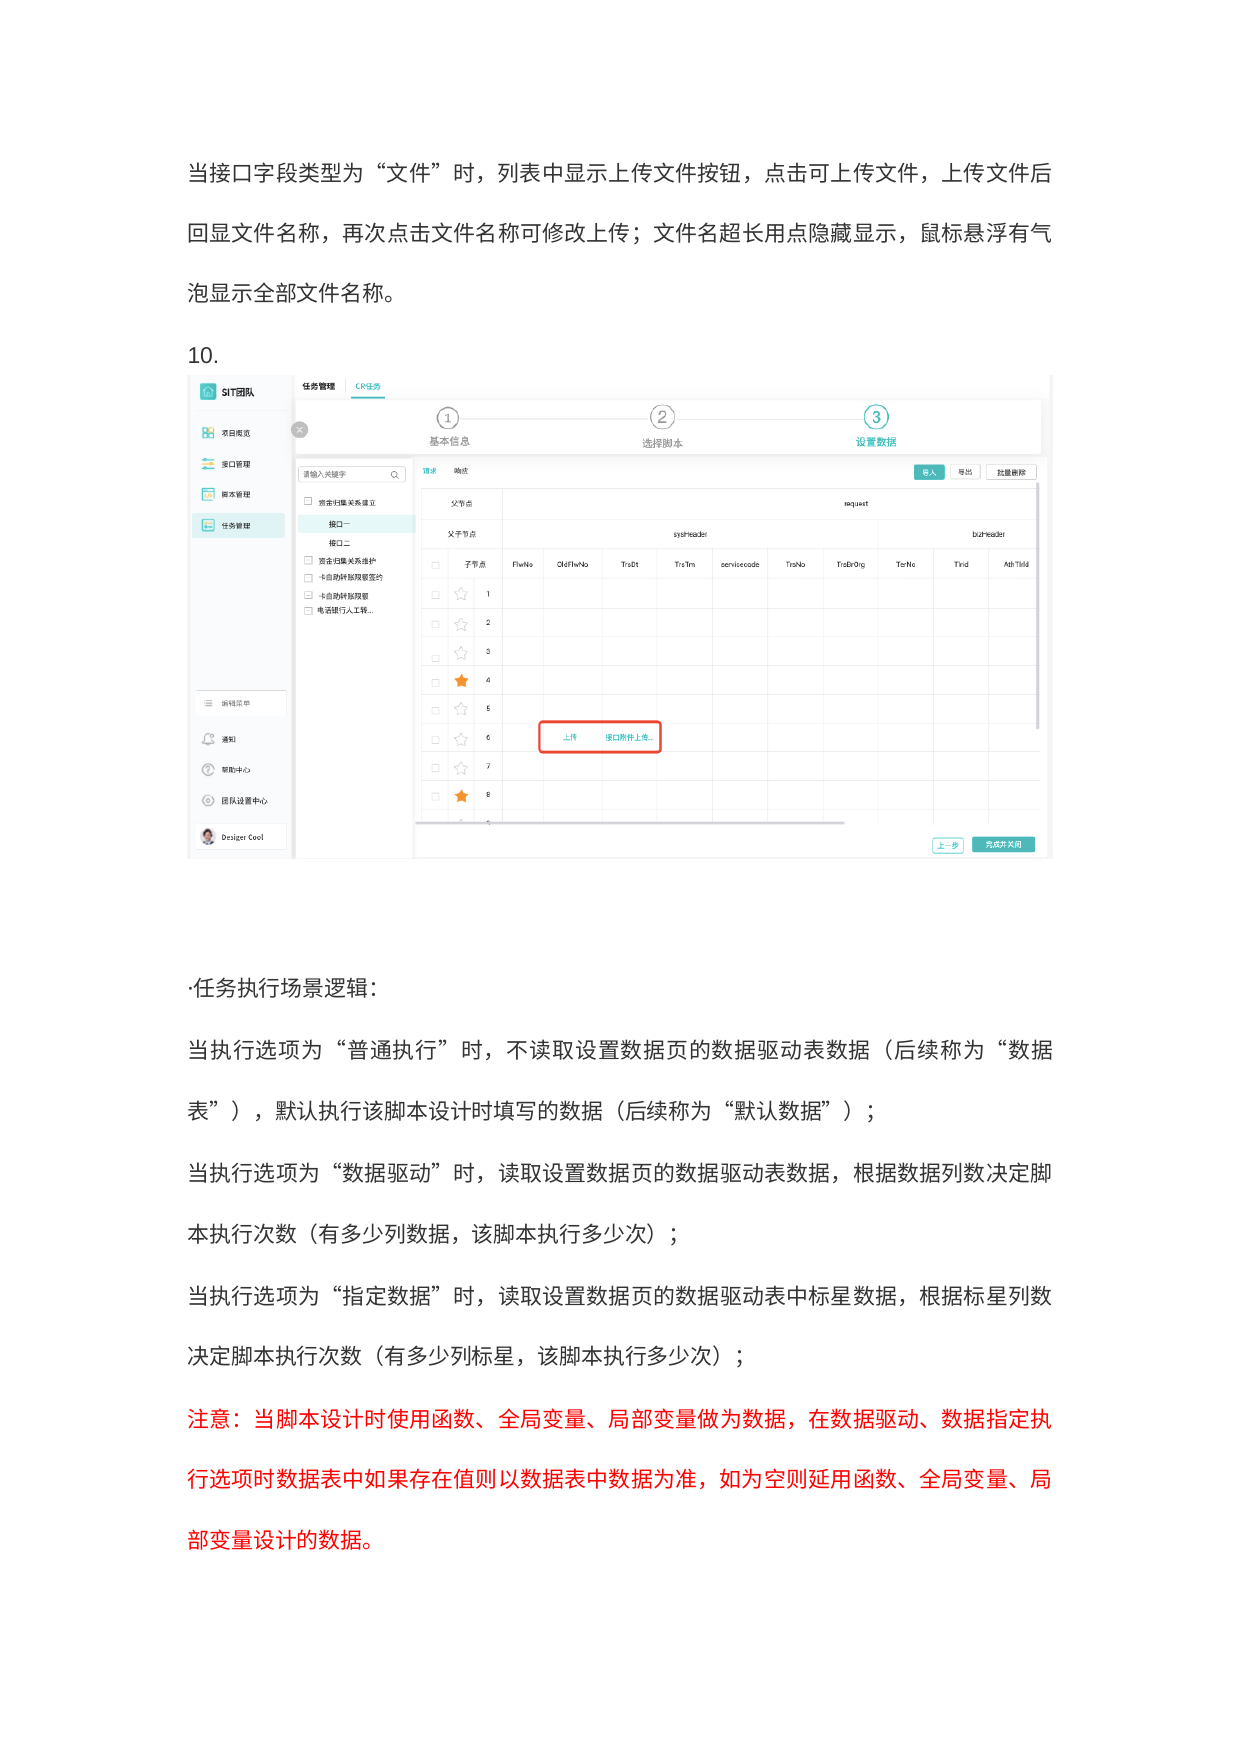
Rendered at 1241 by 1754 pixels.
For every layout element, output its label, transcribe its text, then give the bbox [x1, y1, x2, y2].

list 当执行选项为“普通执行”时，不读取设置数据页的数据驱动表数据（后续称为“数据表”），默认执行该脚本设计时填写的数据（后续称为“默认数据”）； [187, 1029, 1053, 1130]
list 注意：当脚本设计时使用函数、全局变量、局部变量做为数据，在数据驱动、数据指定执行选项时数据表中如果存在值则以数据表中数据为准，如为空则延用函数、全局变量、局部变量设计的数据。 [187, 1397, 1053, 1559]
list 当接口字段类型为“文件”时，列表中显示上传文件按钮，点击可上传文件，上传文件后回显文件名称，再次点击文件名称可修改上传；文件名超长用点隐藏显示，鼠标悬浮有气泡显示全部文件名称。 [187, 151, 1053, 312]
list 当执行选项为“指定数据”时，读取设置数据页的数据驱动表中标星数据，根据标星列数决定脚本执行次数（有多少列标星，该脚本执行多少次）； [187, 1275, 1053, 1375]
list 当执行选项为“数据驱动”时，读取设置数据页的数据驱动表数据，根据数据列数决定脚本执行次数（有多少列数据，该脚本执行多少次）； [187, 1152, 1053, 1253]
list ·任务执行场景逻辑： [187, 967, 1053, 1007]
picture [187, 375, 1053, 859]
